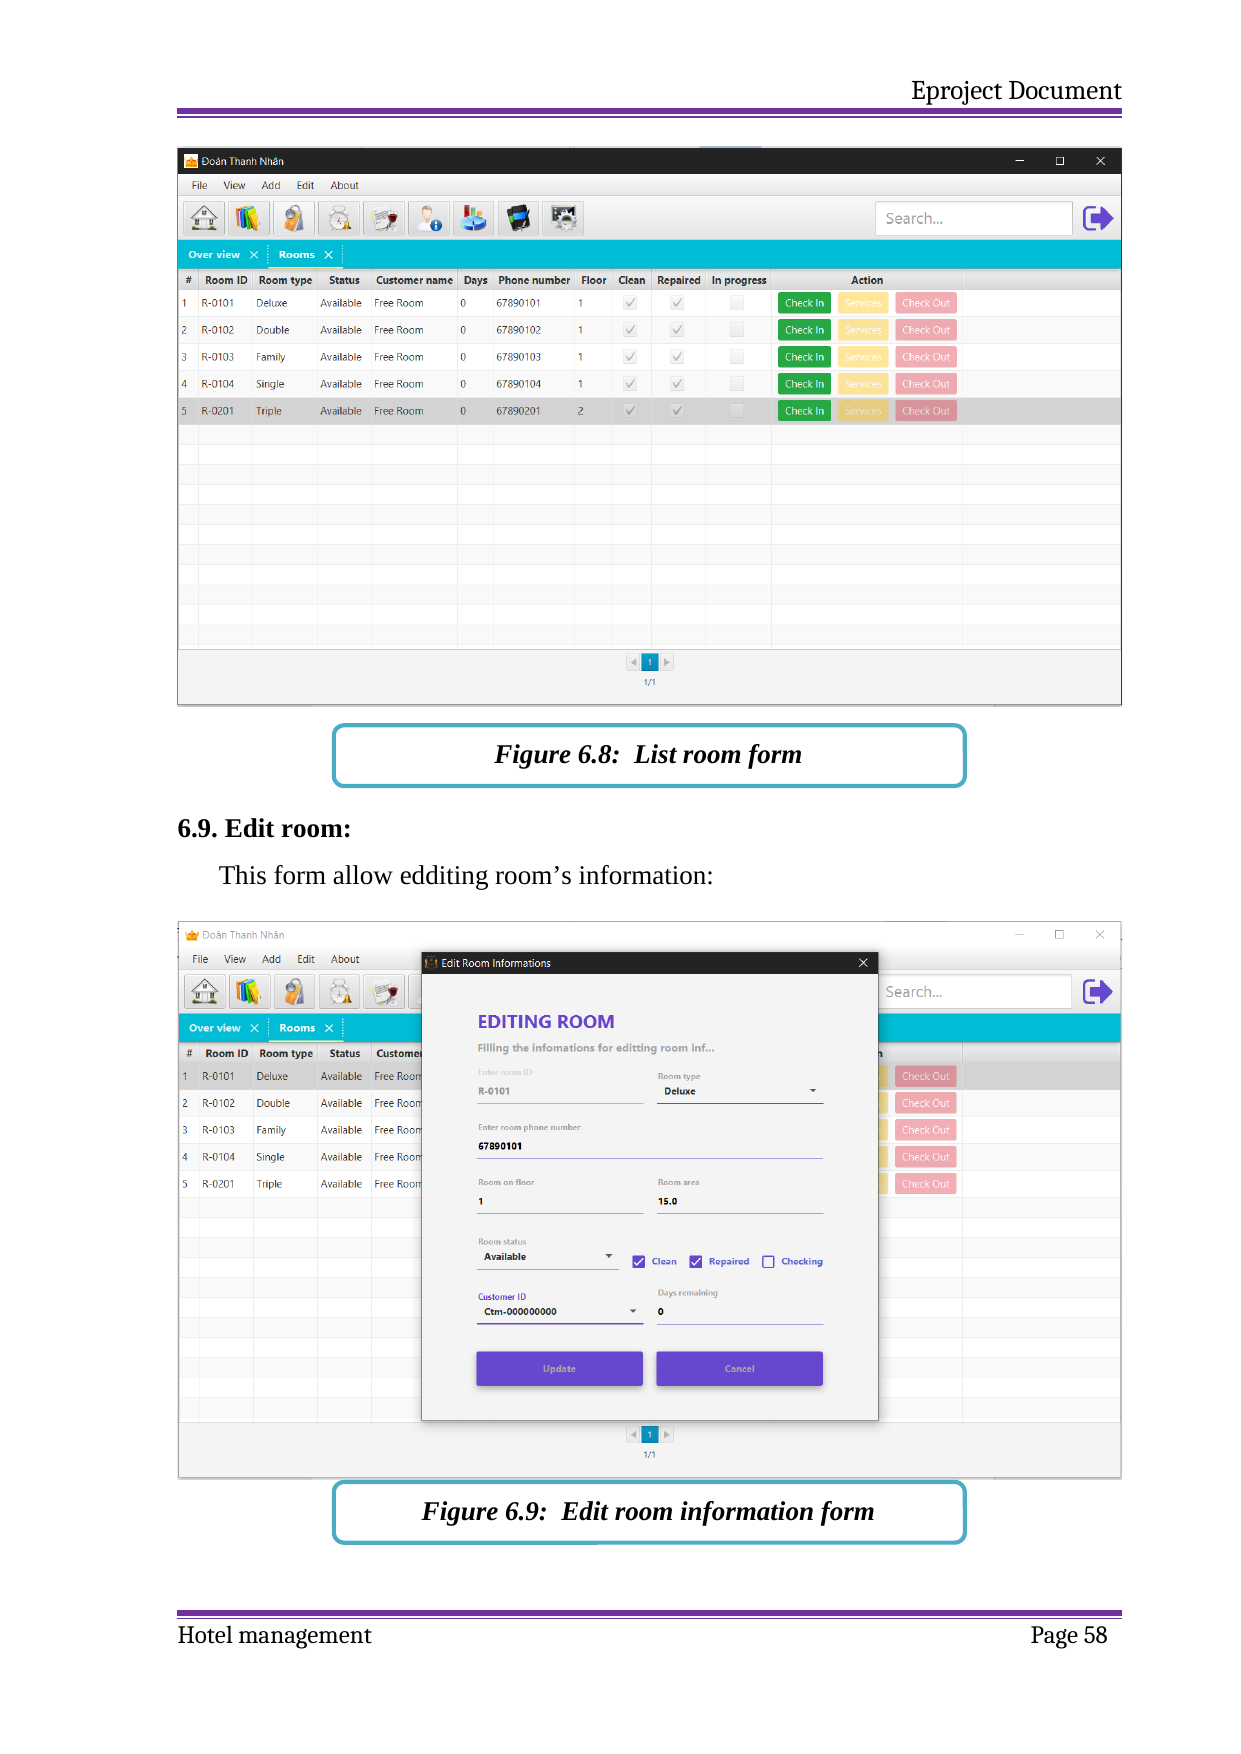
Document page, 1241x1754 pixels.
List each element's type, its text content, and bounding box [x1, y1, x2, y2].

picture [177, 146, 1123, 707]
subtitle 6.9. Edit room: [177, 804, 1122, 843]
text This form allow edditing room’s information: [177, 859, 1122, 890]
picture [177, 921, 1123, 1480]
